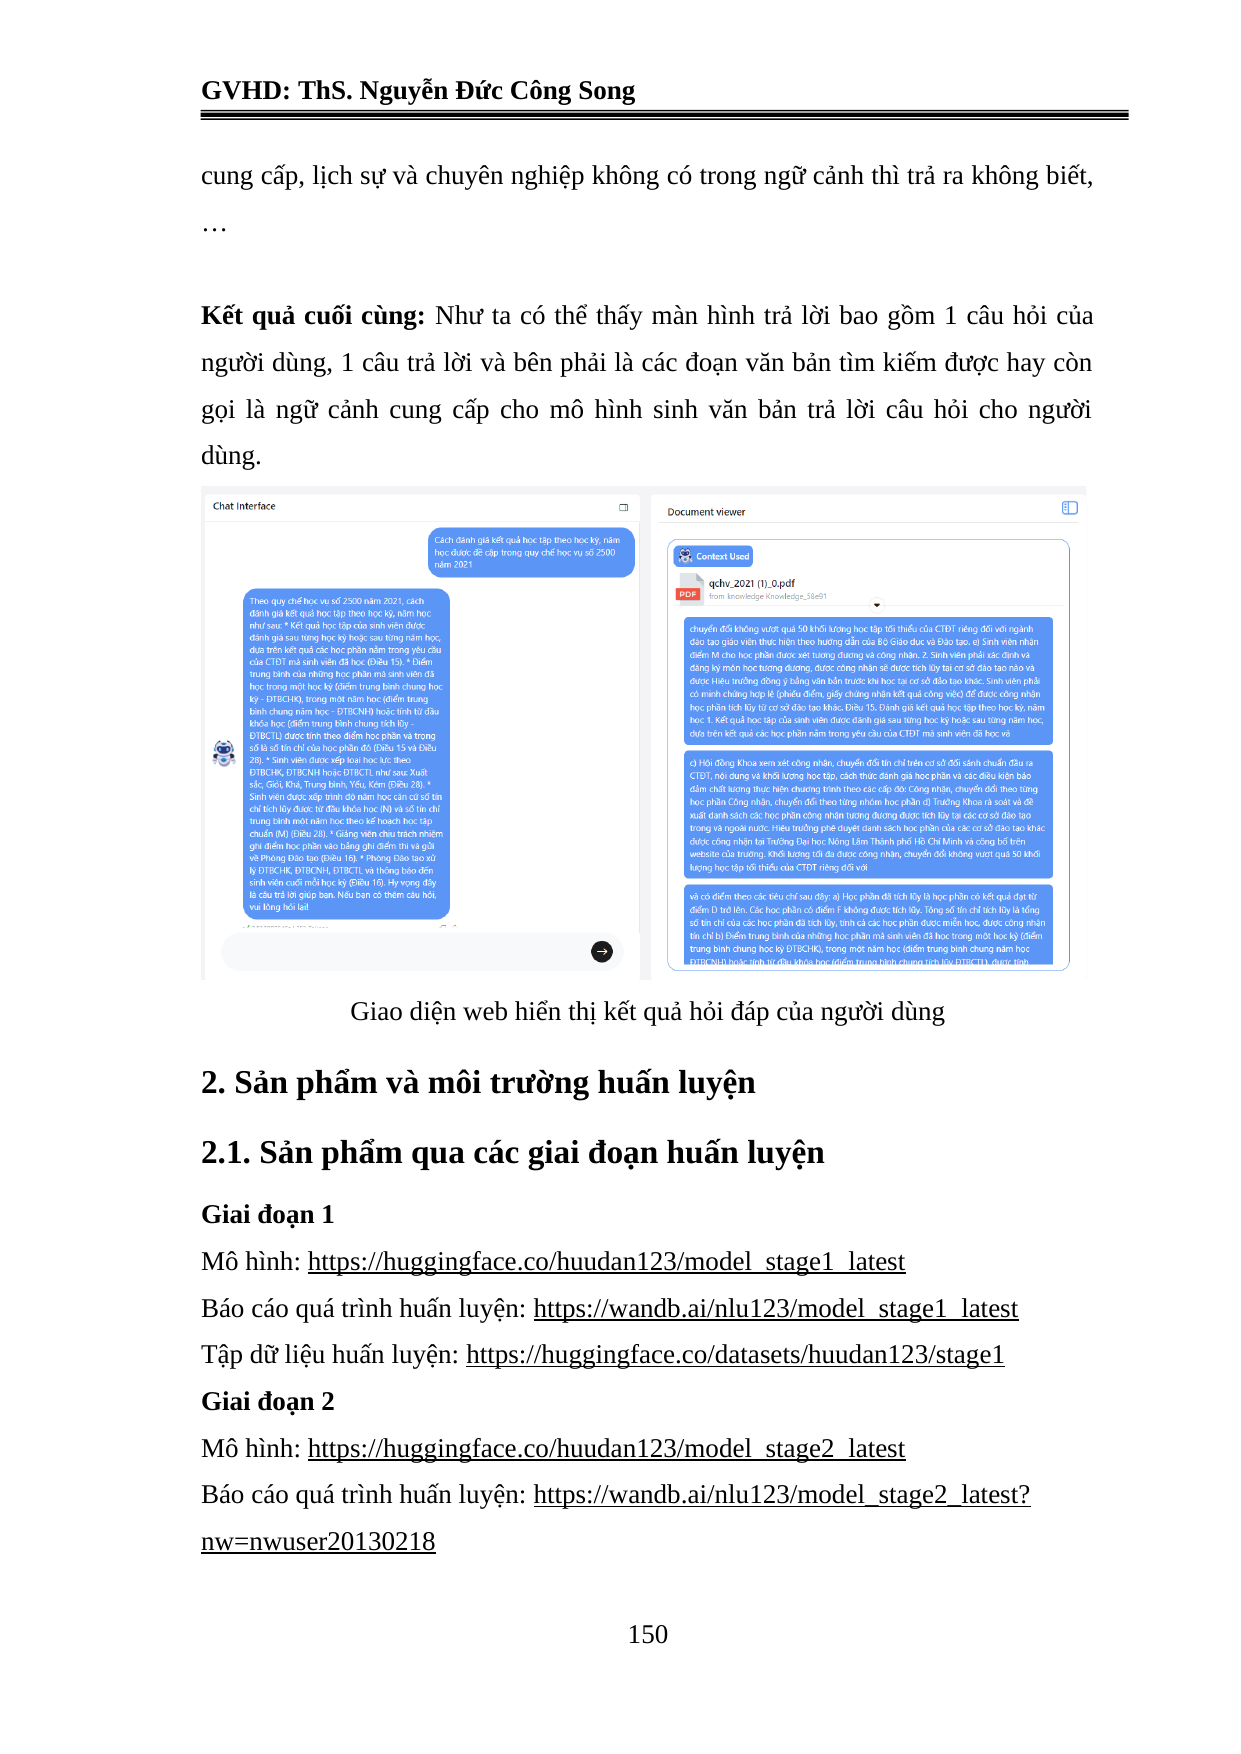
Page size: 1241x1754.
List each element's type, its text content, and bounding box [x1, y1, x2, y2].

text Giao diện web hiển thị kết quả hỏi đáp của người dùng [201, 995, 1094, 1026]
text Tập dữ liệu huấn luyện: https://huggingface.co/datasets/huudan123/stage1 [201, 1338, 1094, 1370]
text Báo cáo quá trình huấn luyện: https://wandb.ai/nlu123/model_stage1_latest [201, 1292, 1094, 1323]
text Giai đoạn 2 [201, 1385, 1094, 1416]
text Mô hình: https://huggingface.co/huudan123/model_stage2_latest [201, 1432, 1094, 1463]
text Sản phẩm và môi trường huấn luyện [201, 1063, 1094, 1101]
text Sản phẩm qua các giai đoạn huấn luyện [201, 1133, 1094, 1171]
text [201, 159, 1094, 237]
text Giai đoạn 1 [201, 1198, 1094, 1230]
text Báo cáo quá trình huấn luyện: https://wandb.ai/nlu123/model_stage2_latest?nw=nwuser20130218 [201, 1478, 1094, 1556]
text Kết quả cuối cùng: Như ta có thể thấy màn hình trả lời bao gồm 1 câu hỏi của người dùng, 1 câu trả lời và bên phải là các đoạn văn bản tìm kiếm được hay còn gọi là ngữ cảnh cung cấp cho mô hình sinh văn bản trả lời câu hỏi cho người dùng. [201, 299, 1094, 471]
text Mô hình: https://huggingface.co/huudan123/model_stage1_latest [201, 1245, 1094, 1276]
picture [200, 486, 1087, 980]
